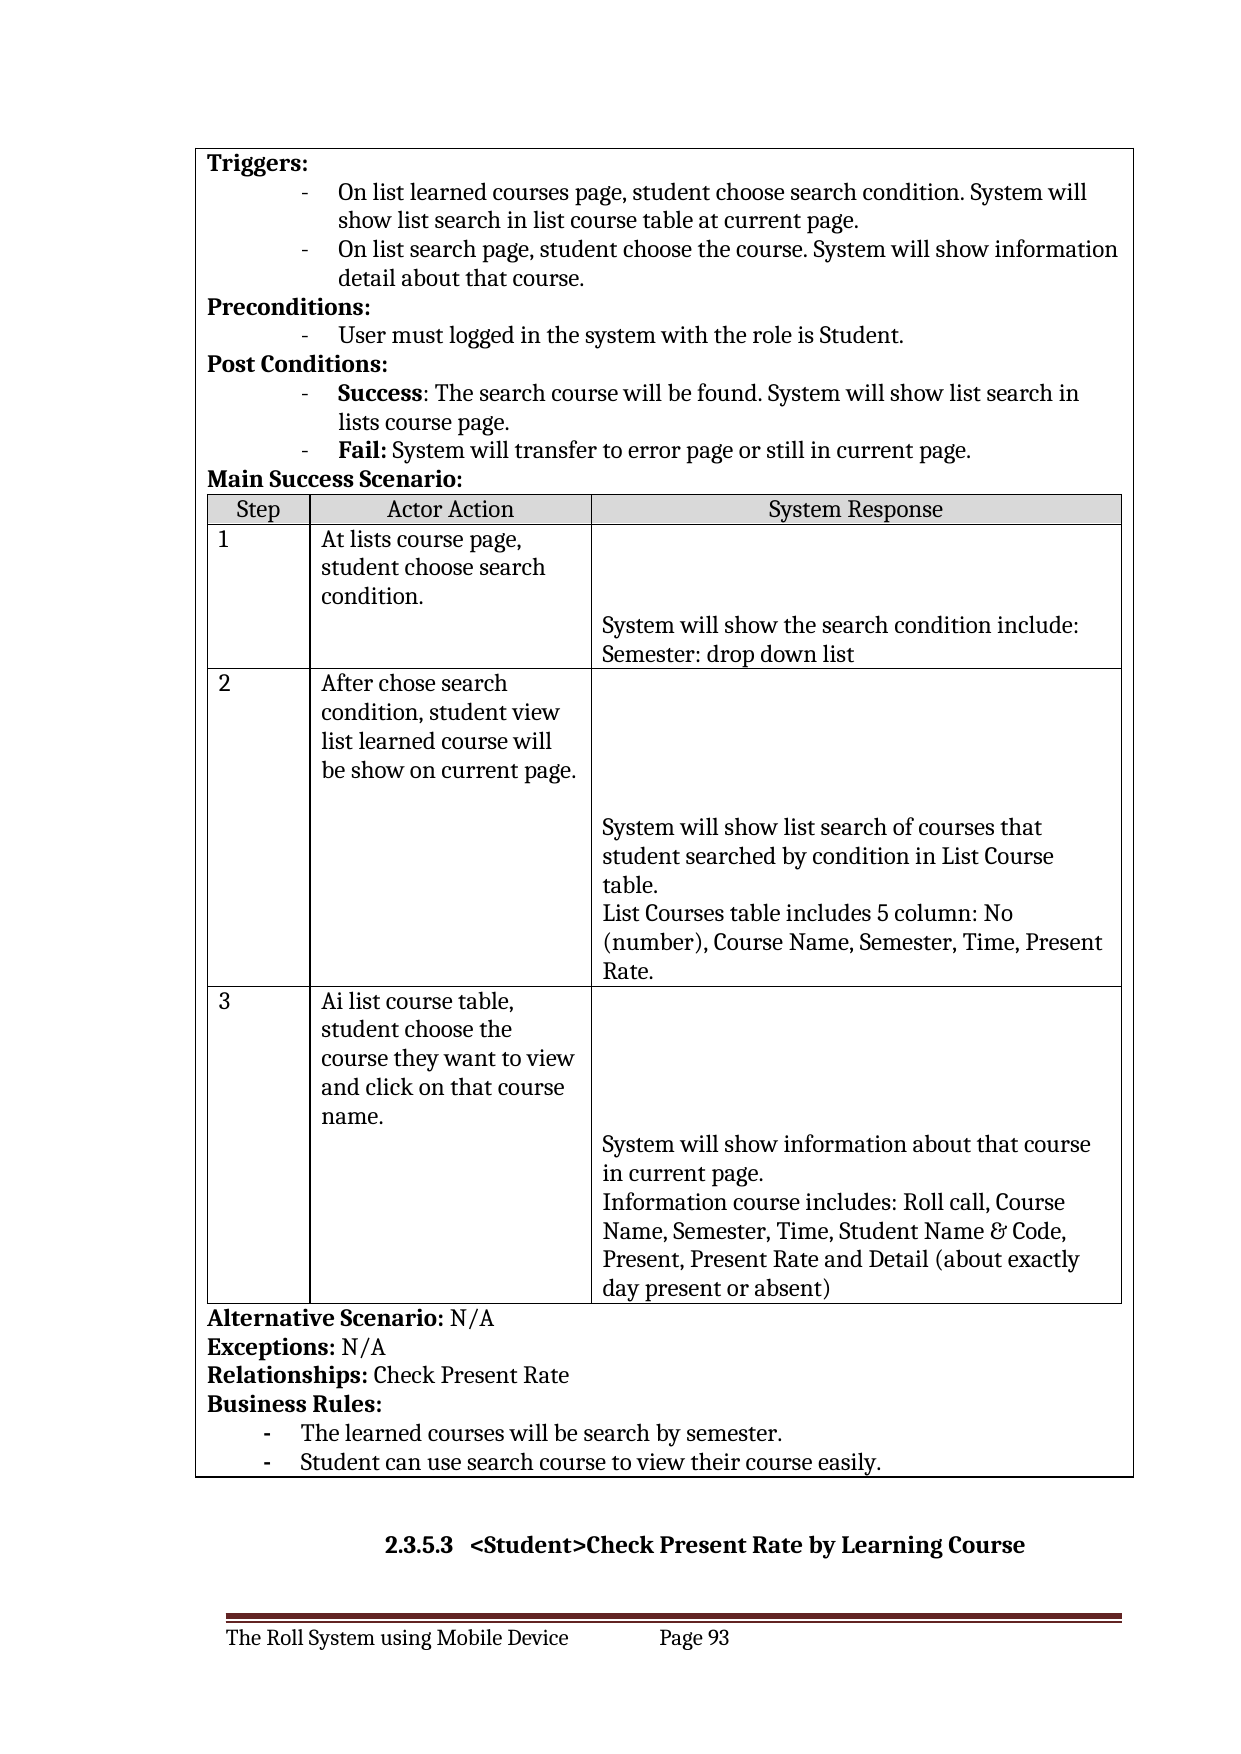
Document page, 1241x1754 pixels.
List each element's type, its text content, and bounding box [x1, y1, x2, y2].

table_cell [196, 149, 1133, 1476]
subtitle <Student>Check Present Rate by Learning Course [385, 1531, 1122, 1559]
